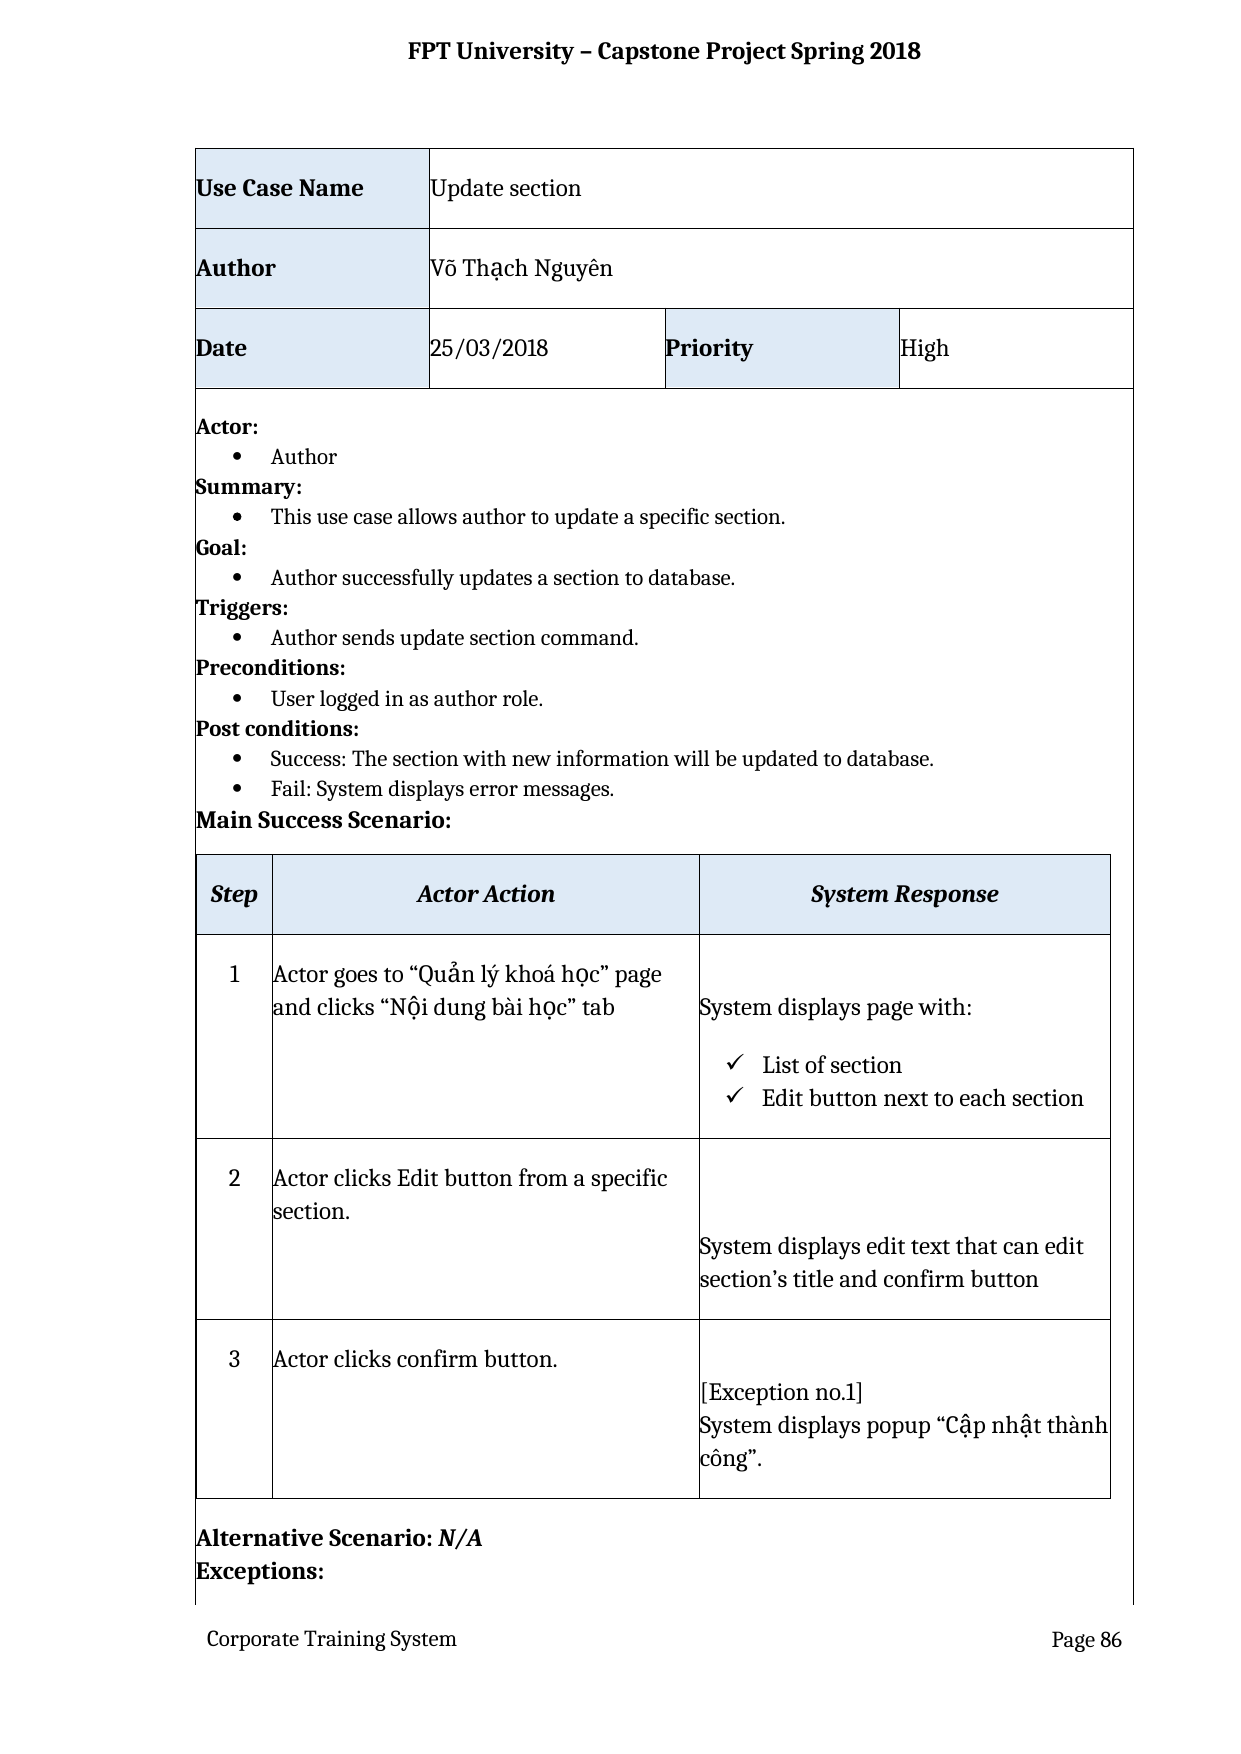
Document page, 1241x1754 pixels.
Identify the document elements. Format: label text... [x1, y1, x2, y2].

table_cell Võ Thạch Nguyên [430, 229, 1133, 307]
table_cell High [900, 309, 1133, 387]
table_cell Use Case Name [196, 149, 429, 228]
table_cell Update section [430, 149, 1133, 228]
table_cell Date [196, 309, 429, 387]
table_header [196, 389, 1133, 1604]
table_cell Author [196, 229, 429, 307]
table_cell Priority [666, 309, 899, 387]
table_cell 25/03/2018 [430, 309, 665, 387]
